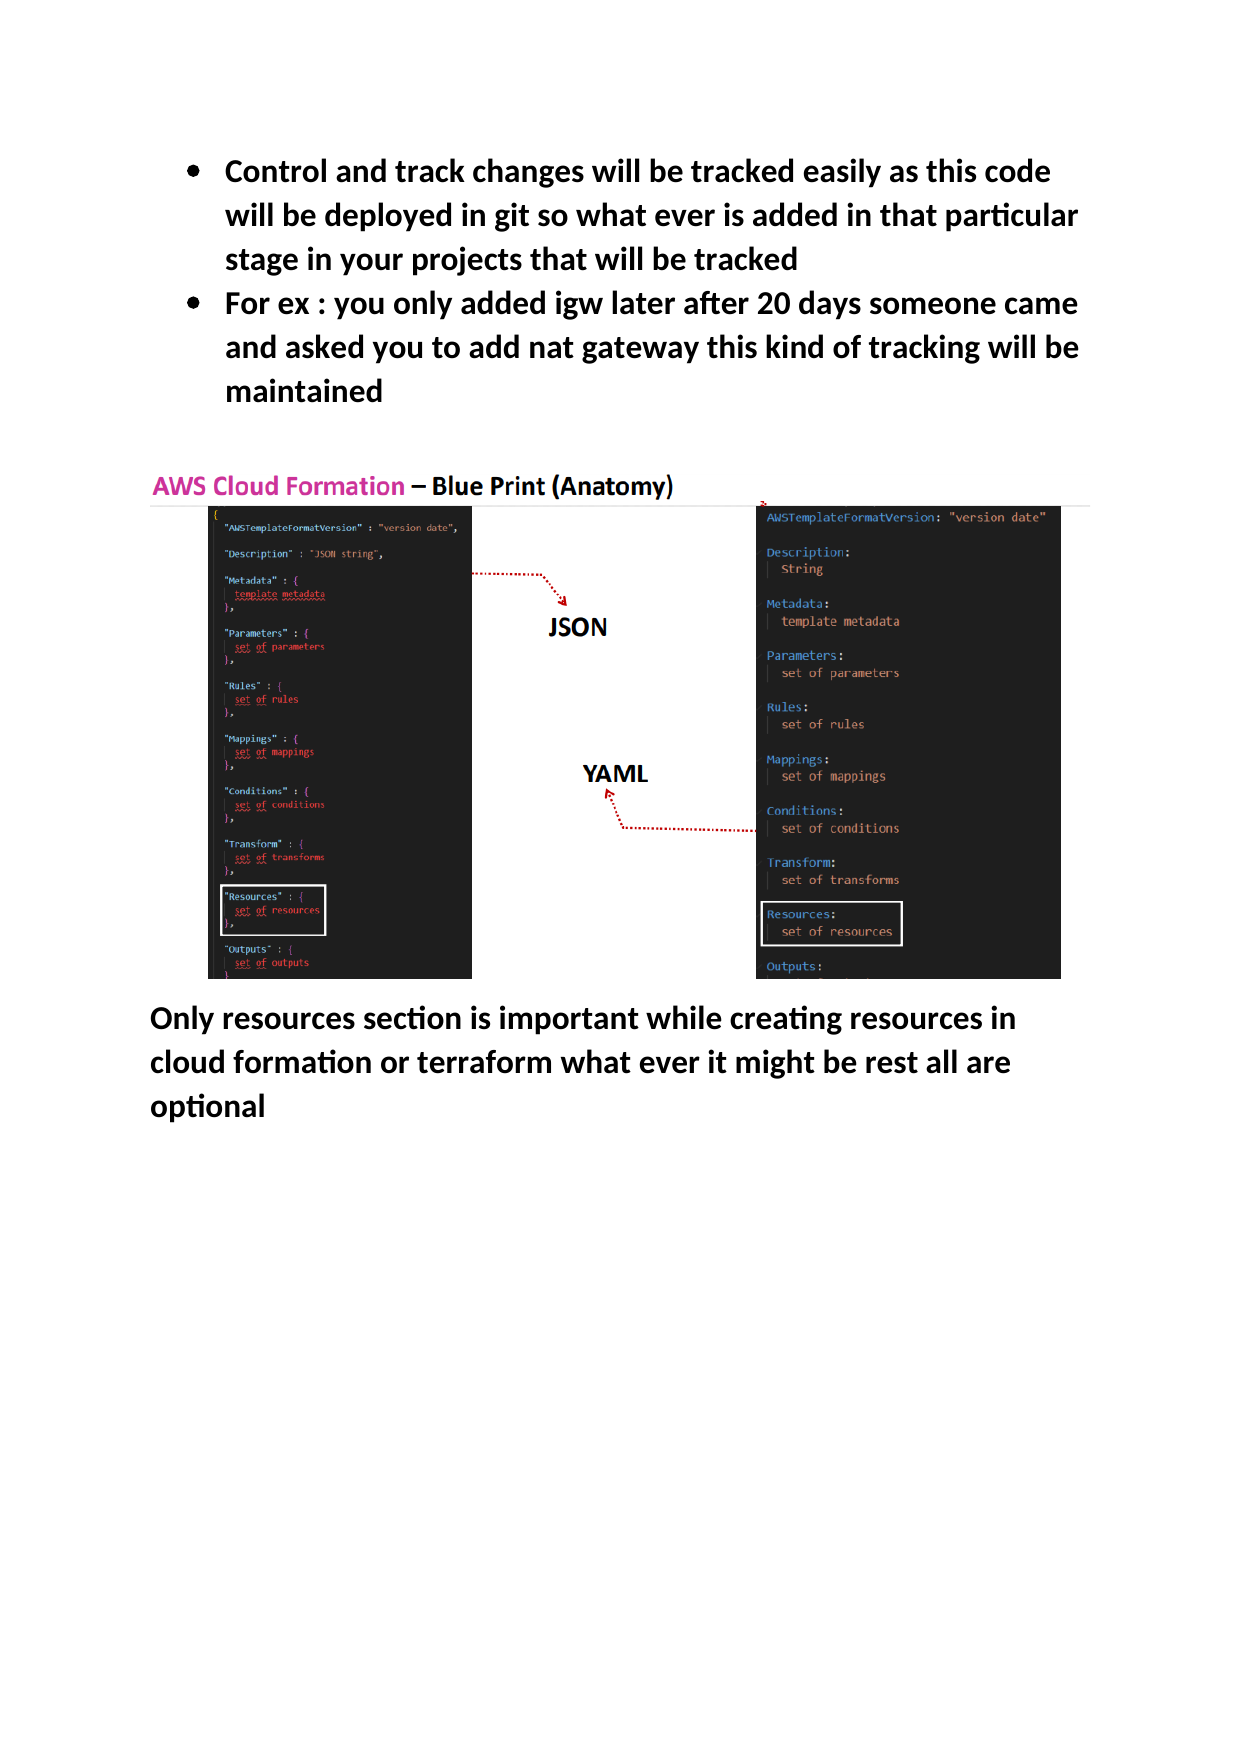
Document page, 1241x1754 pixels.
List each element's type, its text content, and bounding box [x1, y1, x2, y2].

picture [150, 474, 1091, 979]
list Control and track changes will be tracked easily as this code will be deployed in git so what ever is added in that particular stage in your projects that will be tracked [187, 150, 1090, 279]
text Only resources section is important while creating resources in cloud formation or terraform what ever it might be rest all are optional [150, 997, 1090, 1126]
list For ex : you only added igw later after 20 days someone came and asked you to add nat gateway this kind of tracking will be maintained [187, 282, 1090, 411]
